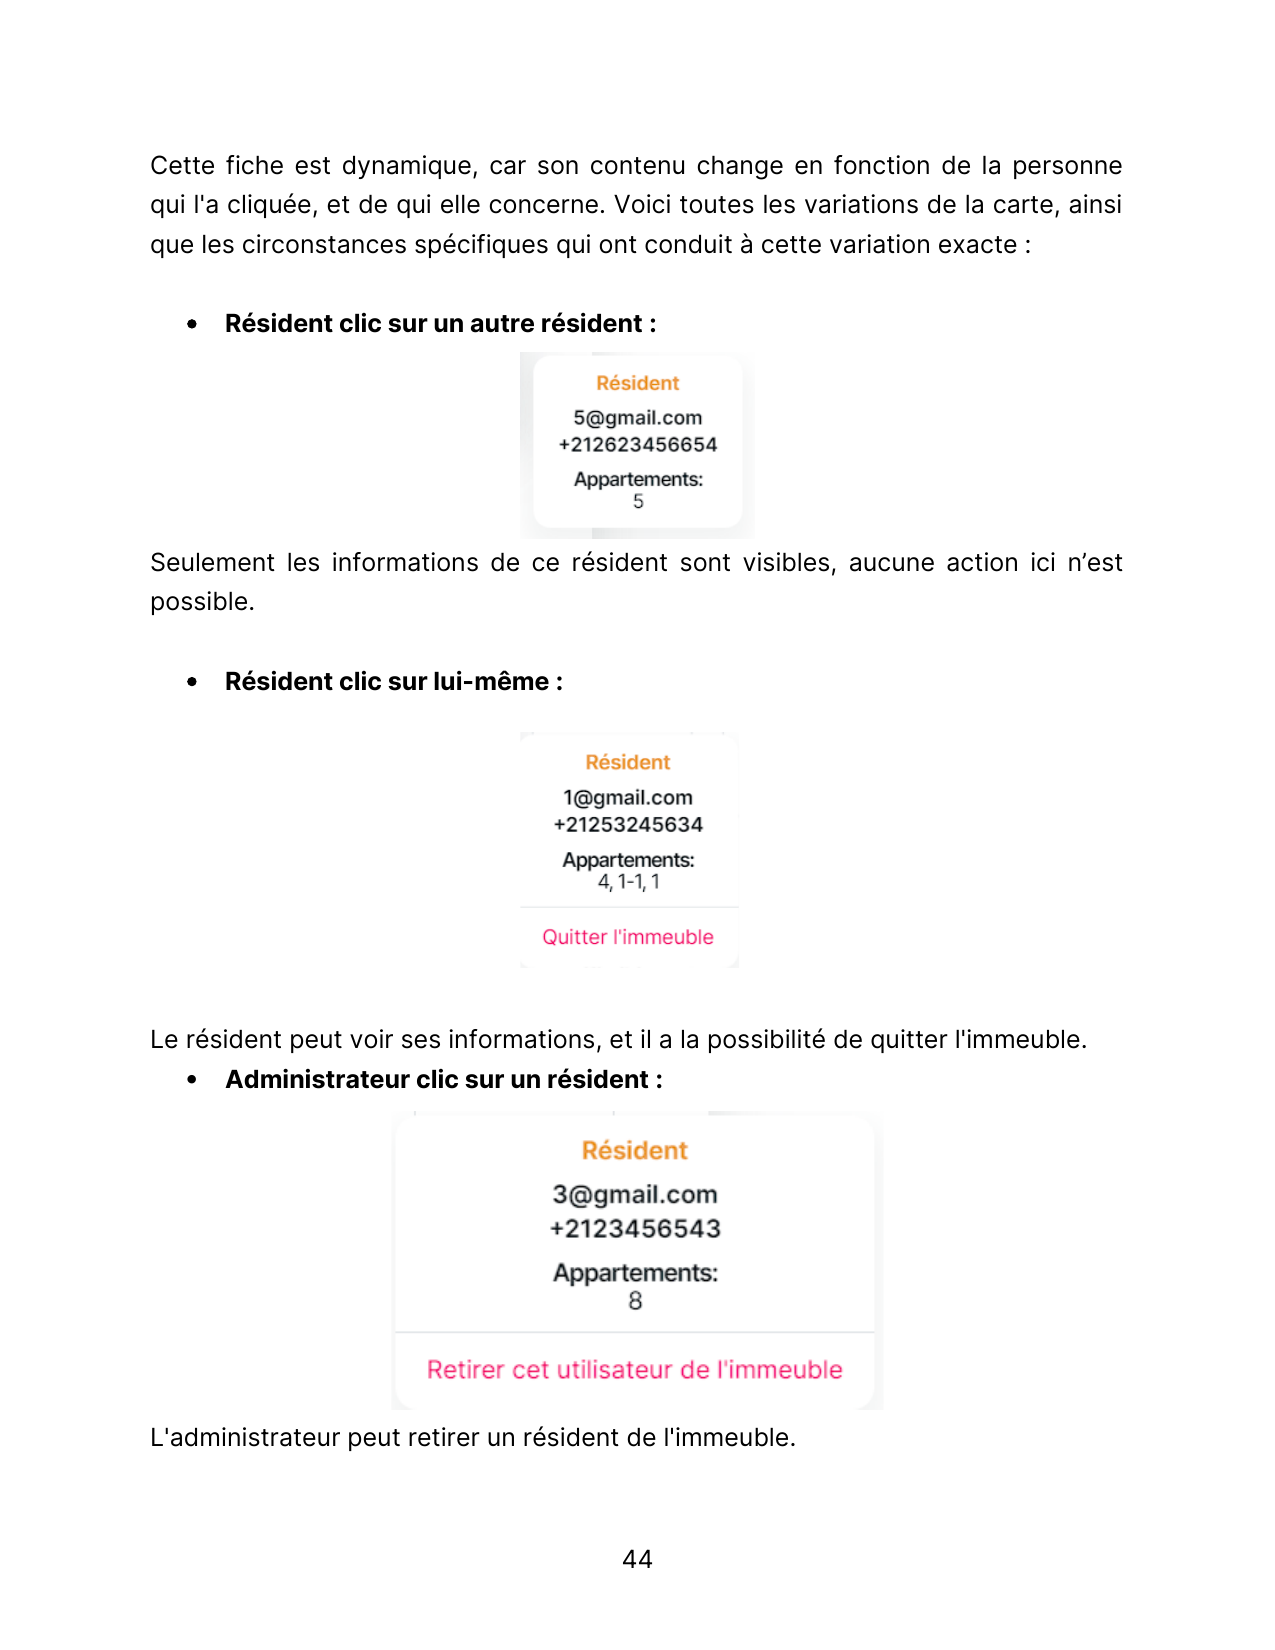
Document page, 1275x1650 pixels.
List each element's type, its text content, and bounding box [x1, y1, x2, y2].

picture [520, 352, 755, 539]
picture [520, 732, 740, 968]
list Administrateur clic sur un résident : [187, 1064, 1125, 1094]
text Seulement les informations de ce résident sont visibles, aucune action ici n’est possible. [150, 547, 1125, 617]
list Résident clic sur lui-même : [187, 666, 1125, 696]
list Résident clic sur un autre résident : [187, 308, 1125, 339]
text L'administrateur peut retirer un résident de l'immeuble. [150, 1422, 1125, 1452]
text Le résident peut voir ses informations, et il a la possibilité de quitter l'immeuble. [150, 1024, 1125, 1054]
picture [391, 1111, 884, 1410]
text Cette fiche est dynamique, car son contenu change en fonction de la personne qui l'a cliquée, et de qui elle concerne. Voici toutes les variations de la carte, ainsi que les circonstances spécifiques qui ont conduit à cette variation exacte : [150, 150, 1125, 259]
